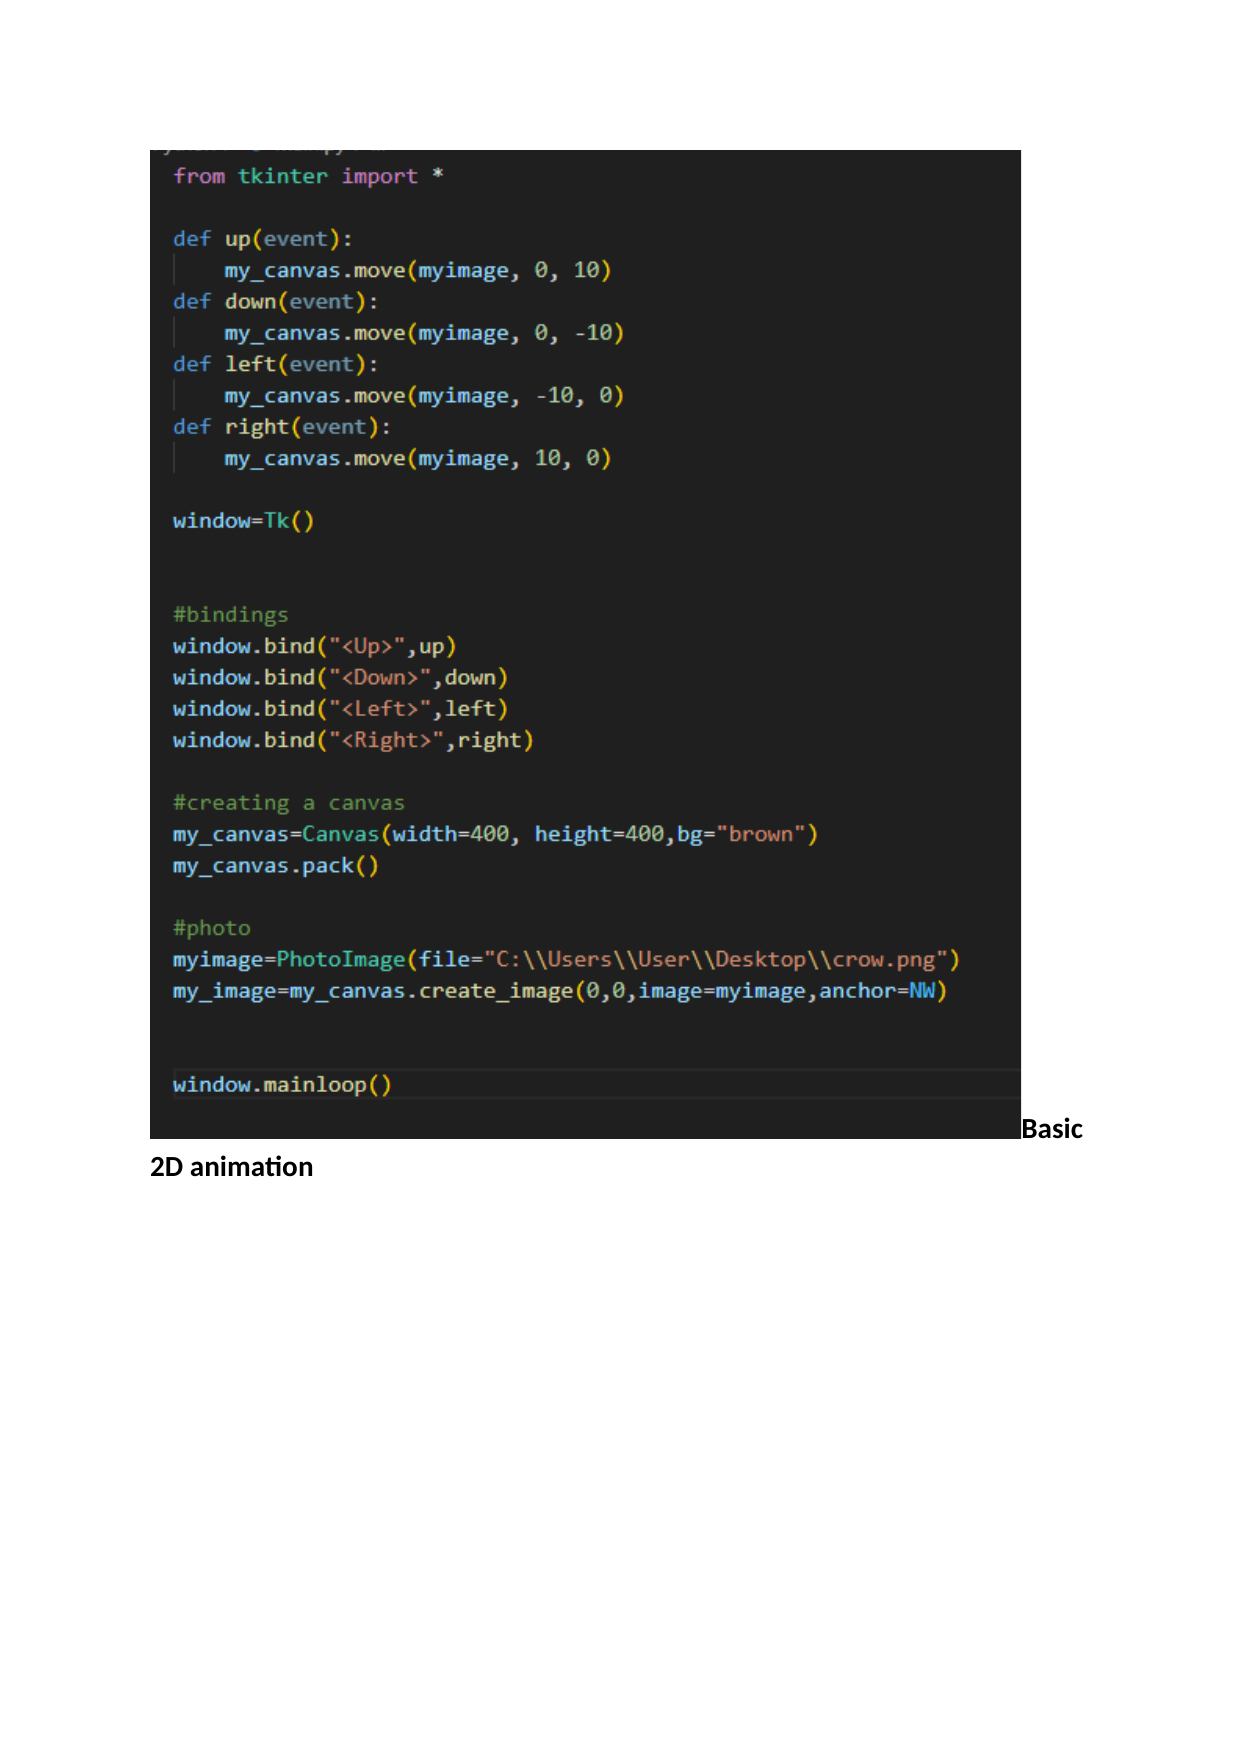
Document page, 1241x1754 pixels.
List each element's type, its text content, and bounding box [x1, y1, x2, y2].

picture [150, 150, 1022, 1139]
